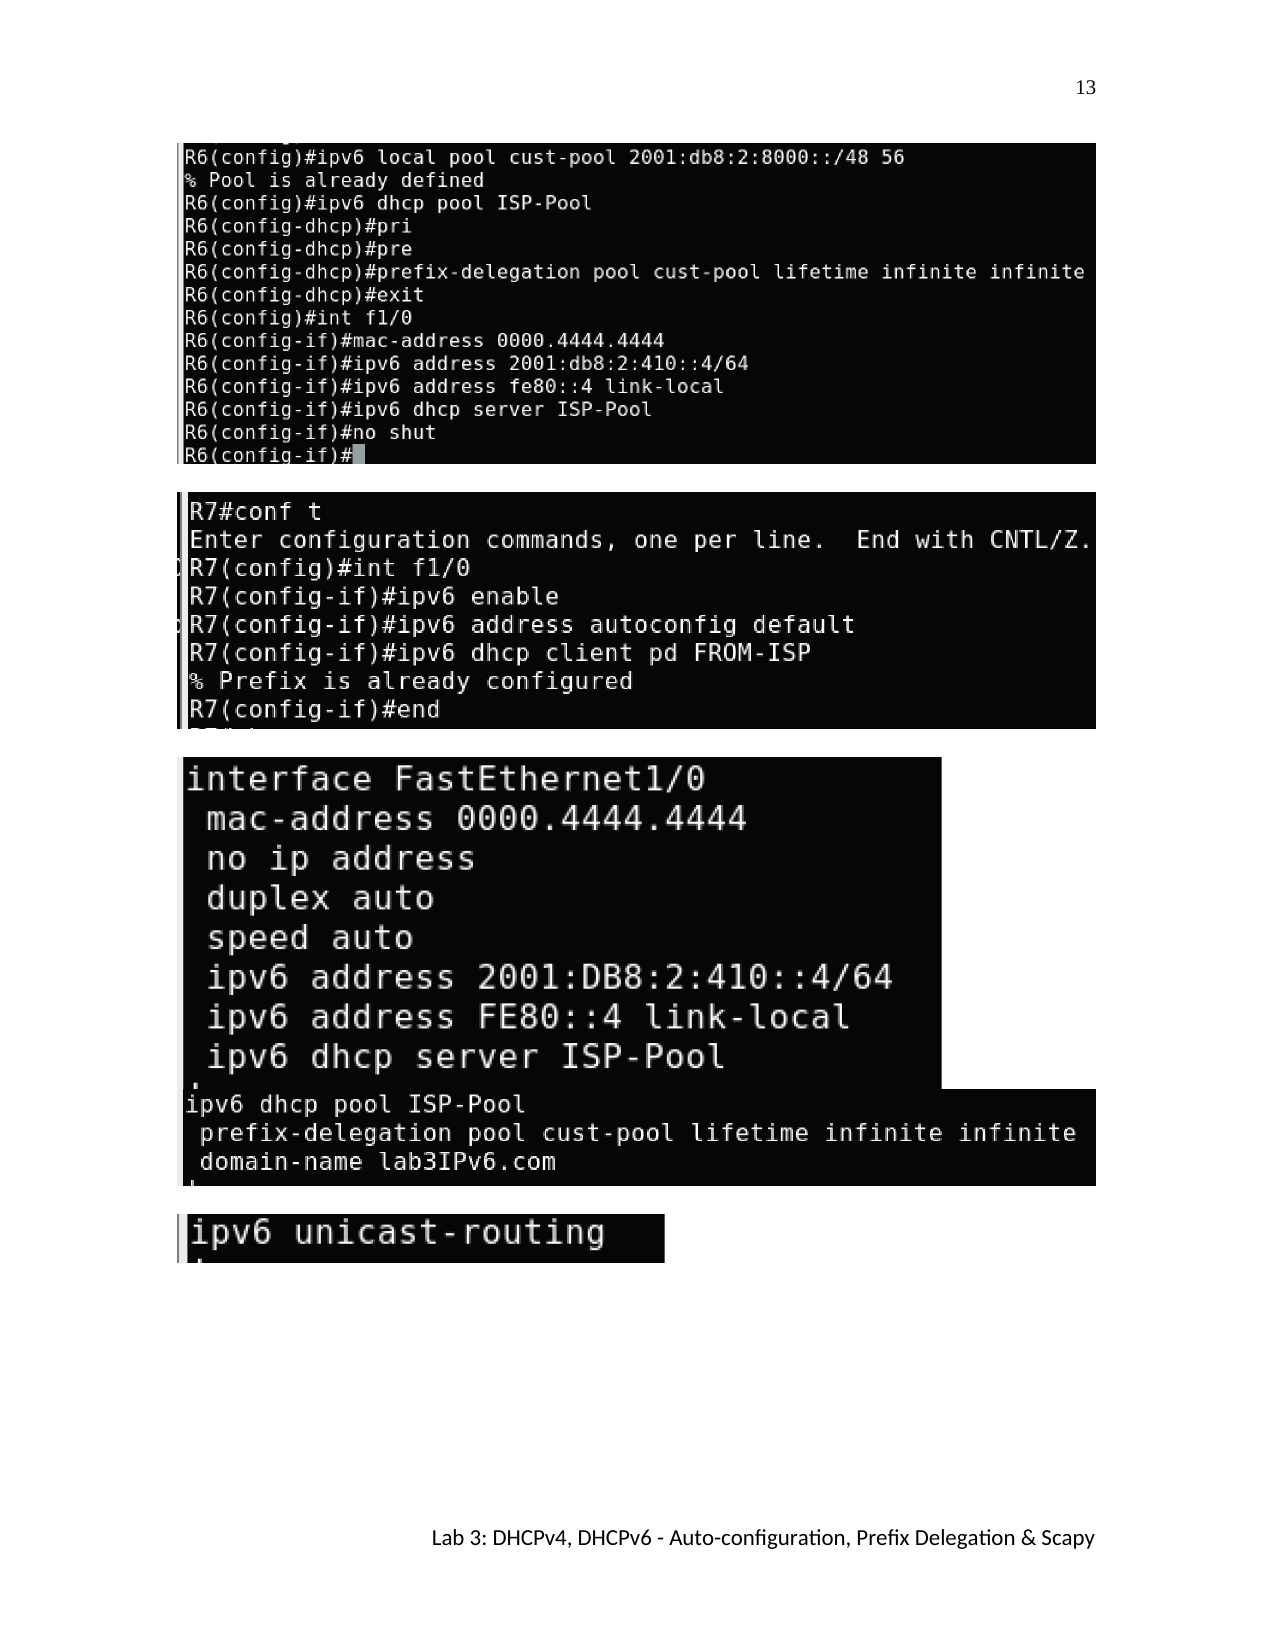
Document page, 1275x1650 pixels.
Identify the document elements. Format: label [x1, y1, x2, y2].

picture [177, 143, 1096, 464]
picture [177, 757, 1096, 1186]
picture [177, 492, 1096, 729]
picture [177, 1214, 665, 1263]
